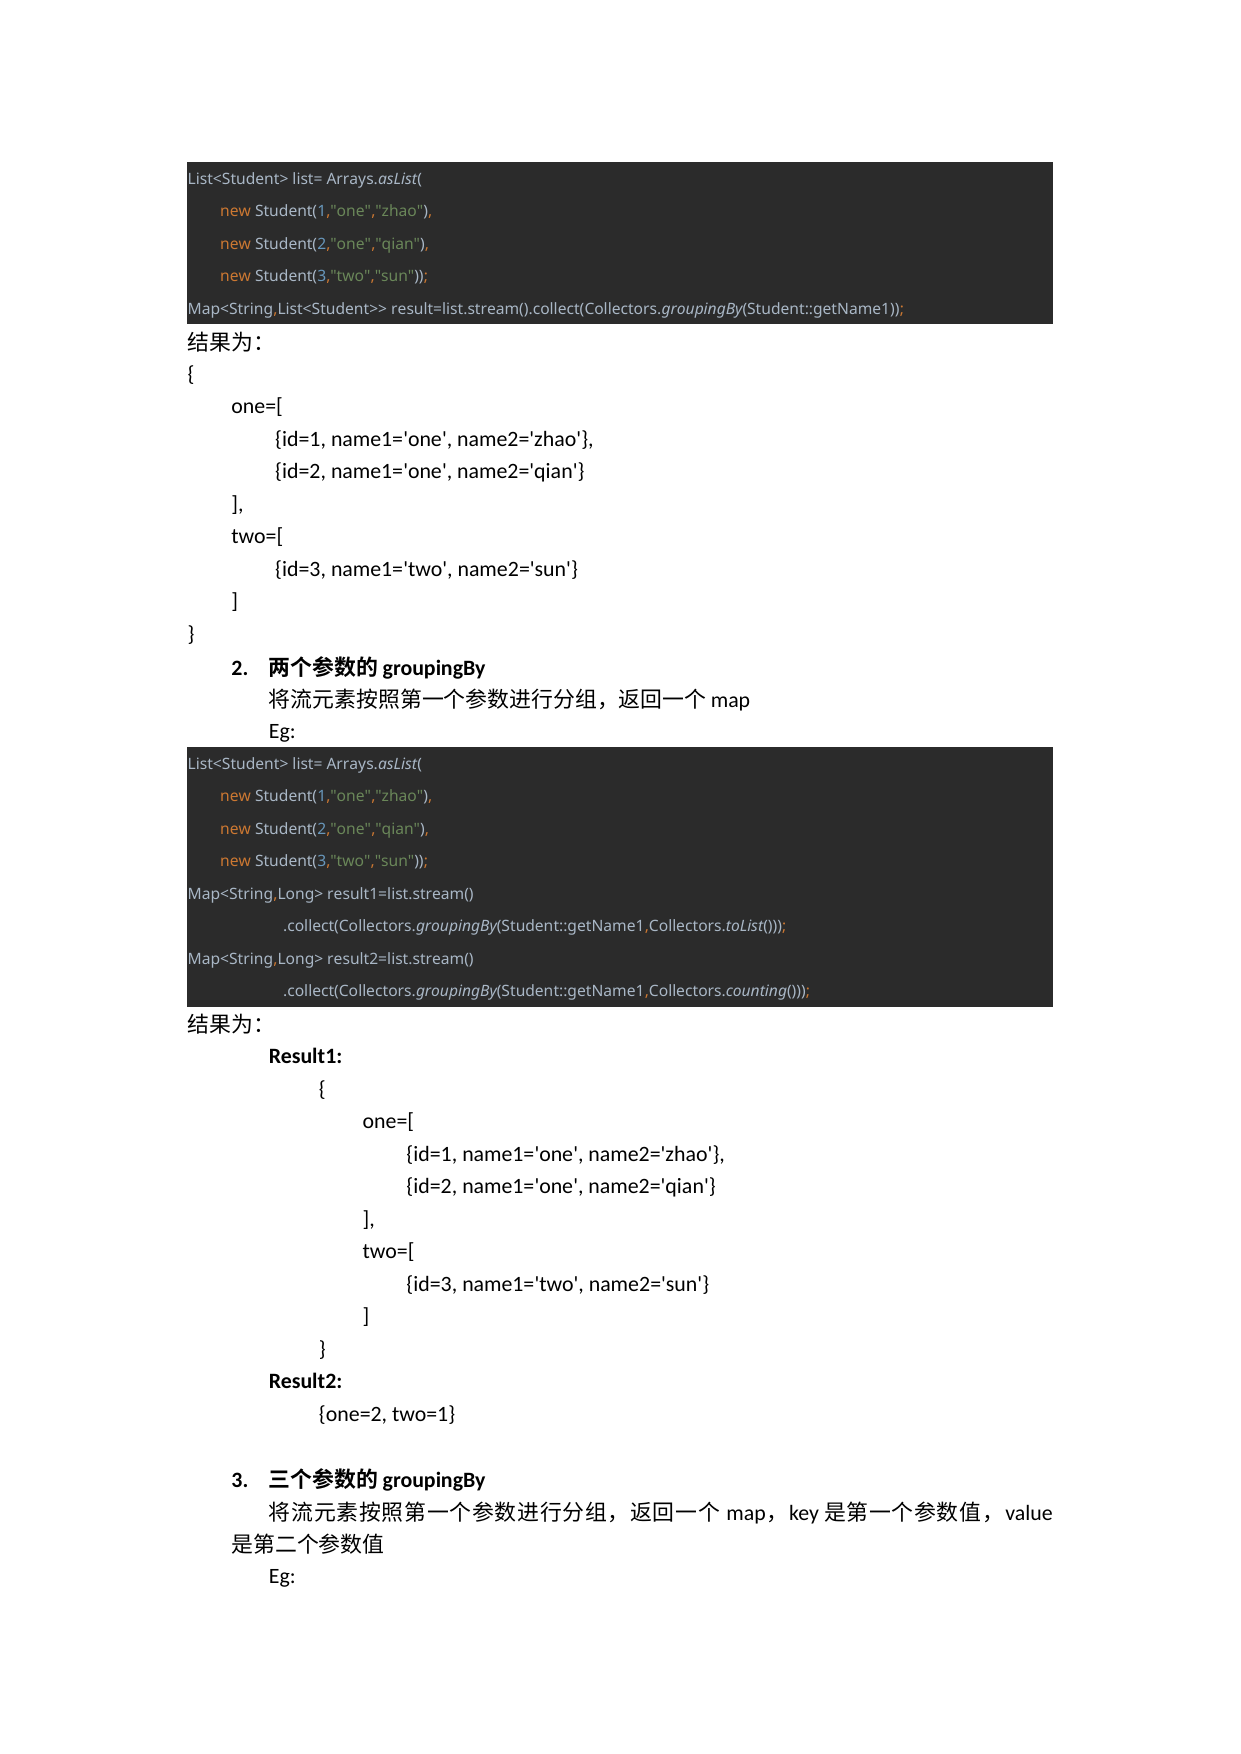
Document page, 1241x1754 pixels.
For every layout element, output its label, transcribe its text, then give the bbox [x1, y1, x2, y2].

text Map<String,Long> result2=list.stream() [187, 942, 1053, 974]
text {id=1, name1='one', name2='zhao'}, [231, 422, 1053, 454]
list 三个参数的groupingBy [231, 1462, 1053, 1494]
text ] [187, 584, 1053, 617]
text ] [319, 1299, 1053, 1332]
text one=[ [187, 389, 1053, 422]
text {id=3, name1='two', name2='sun'} [362, 1267, 1053, 1299]
text new Student(2,"one","qian"), [187, 812, 1053, 844]
text {id=1, name1='one', name2='zhao'}, [362, 1137, 1053, 1169]
text two=[ [319, 1234, 1053, 1267]
text {one=2, two=1} [312, 1397, 1053, 1429]
text Map<String,Long> result1=list.stream() [187, 877, 1053, 909]
text new Student(1,"one","zhao"), [187, 779, 1053, 812]
text new Student(2,"one","qian"), [187, 227, 1053, 259]
text 将流元素按照第一个参数进行分组，返回一个map [231, 682, 1053, 714]
text new Student(1,"one","zhao"), [187, 194, 1053, 227]
text {id=2, name1='one', name2='qian'} [231, 454, 1053, 487]
text two=[ [187, 519, 1053, 552]
text Result2: [269, 1364, 1053, 1397]
text List<Student> list= Arrays.asList( [187, 747, 1053, 779]
text { [319, 1072, 1053, 1104]
text 将流元素按照第一个参数进行分组，返回一个map，key是第一个参数值，value是第二个参数值 [231, 1494, 1053, 1559]
text List<Student> list= Arrays.asList( [187, 162, 1053, 194]
list 两个参数的groupingBy [231, 649, 1053, 682]
text Result1: [269, 1039, 1053, 1072]
text Eg: [231, 714, 1053, 747]
text ], [319, 1202, 1053, 1234]
text one=[ [319, 1104, 1053, 1137]
text .collect(Collectors.groupingBy(Student::getName1,Collectors.counting())); [187, 974, 1053, 1007]
text } [187, 617, 1053, 649]
text new Student(3,"two","sun")); Map<String,List<Student>> result=list.stream().collect(Collectors.groupingBy(Student::getName1)); [187, 259, 1053, 324]
text {id=2, name1='one', name2='qian'} [362, 1169, 1053, 1202]
text ], [187, 487, 1053, 519]
text {id=3, name1='two', name2='sun'} [231, 552, 1053, 584]
text Eg: [269, 1559, 1053, 1592]
text new Student(3,"two","sun")); [187, 844, 1053, 877]
text { [187, 357, 1053, 389]
text .collect(Collectors.groupingBy(Student::getName1,Collectors.toList())); [187, 909, 1053, 942]
text 结果为： [187, 324, 1053, 357]
text 结果为： [187, 1007, 1053, 1039]
text } [319, 1332, 1053, 1364]
